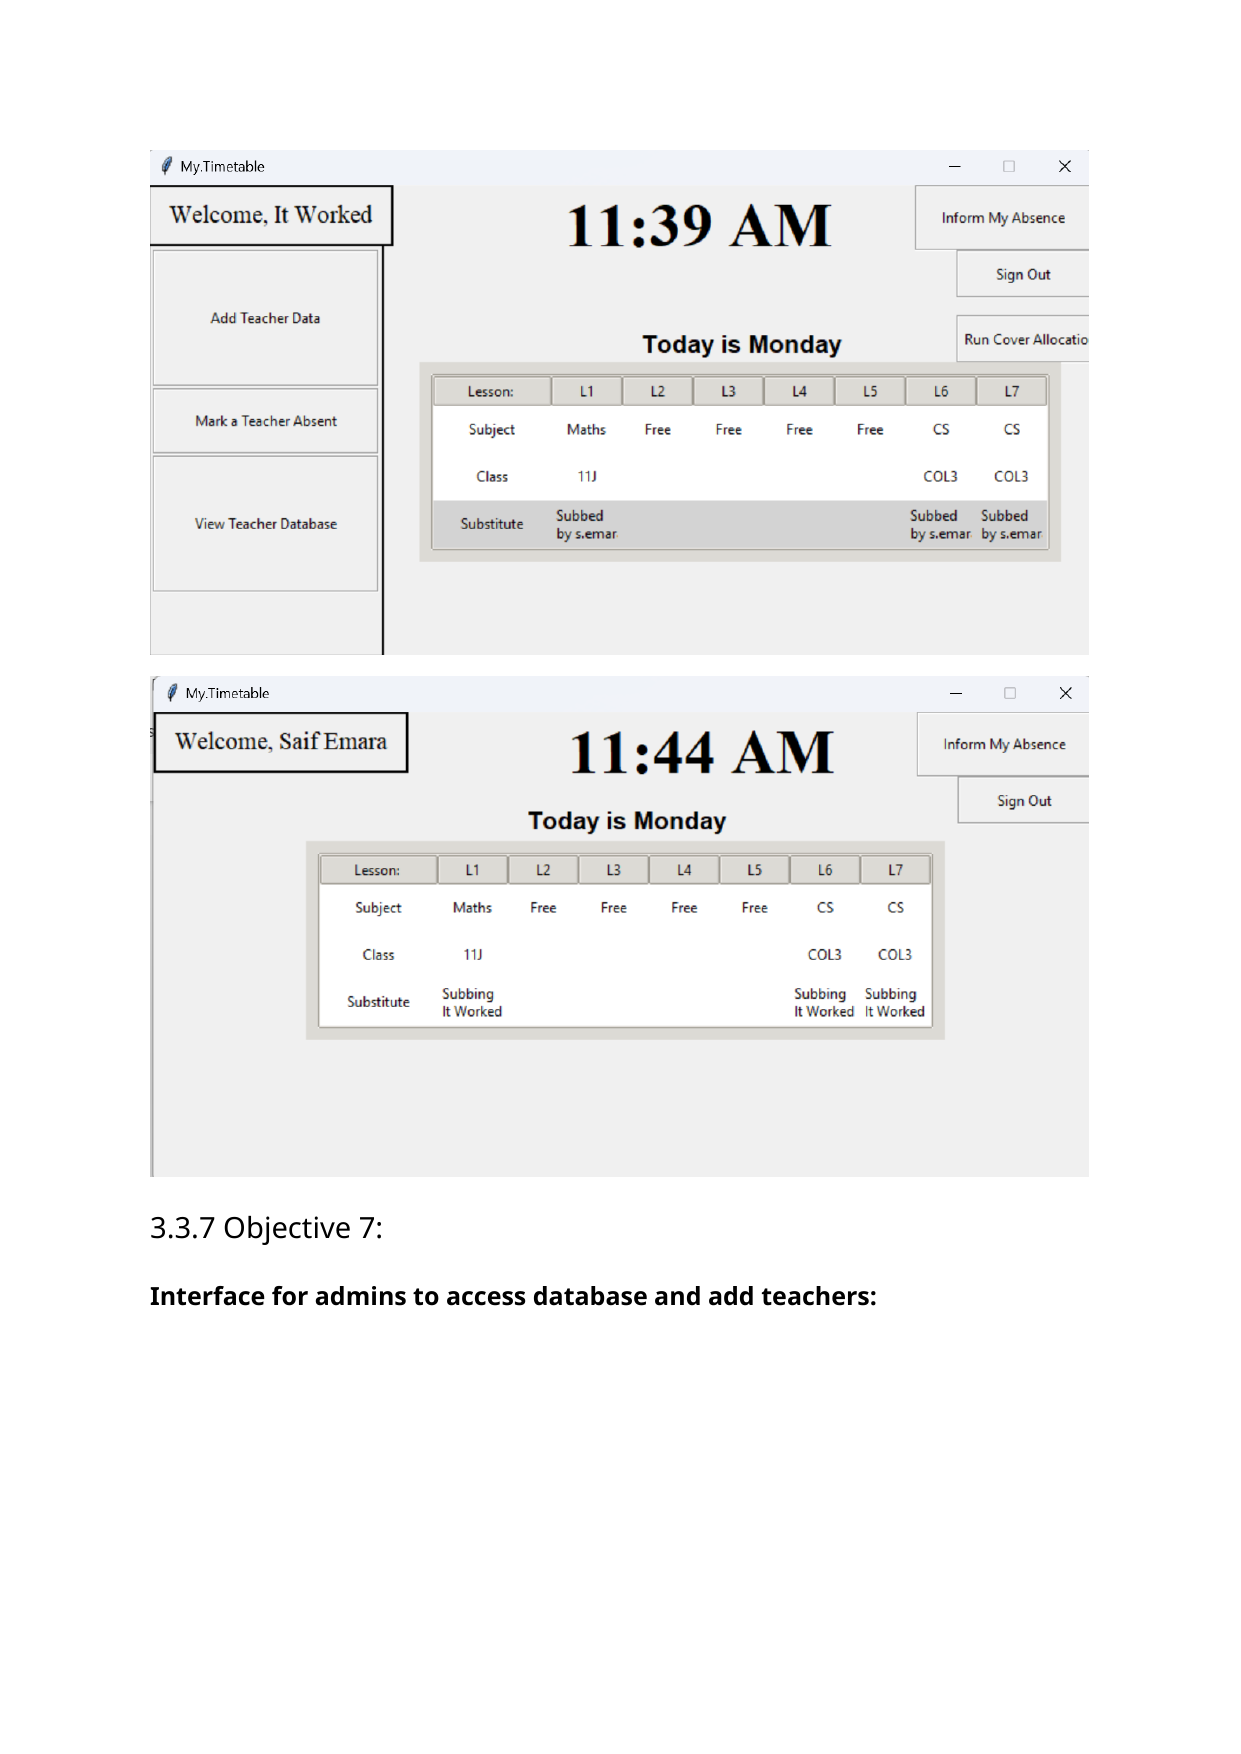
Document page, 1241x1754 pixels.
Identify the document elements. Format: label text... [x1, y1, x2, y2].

subtitle 3.3.7 Objective 7: [150, 1207, 1090, 1247]
picture [150, 676, 1089, 1177]
picture [150, 150, 1089, 655]
text Interface for admins to access database and add teachers: [150, 1278, 1090, 1312]
